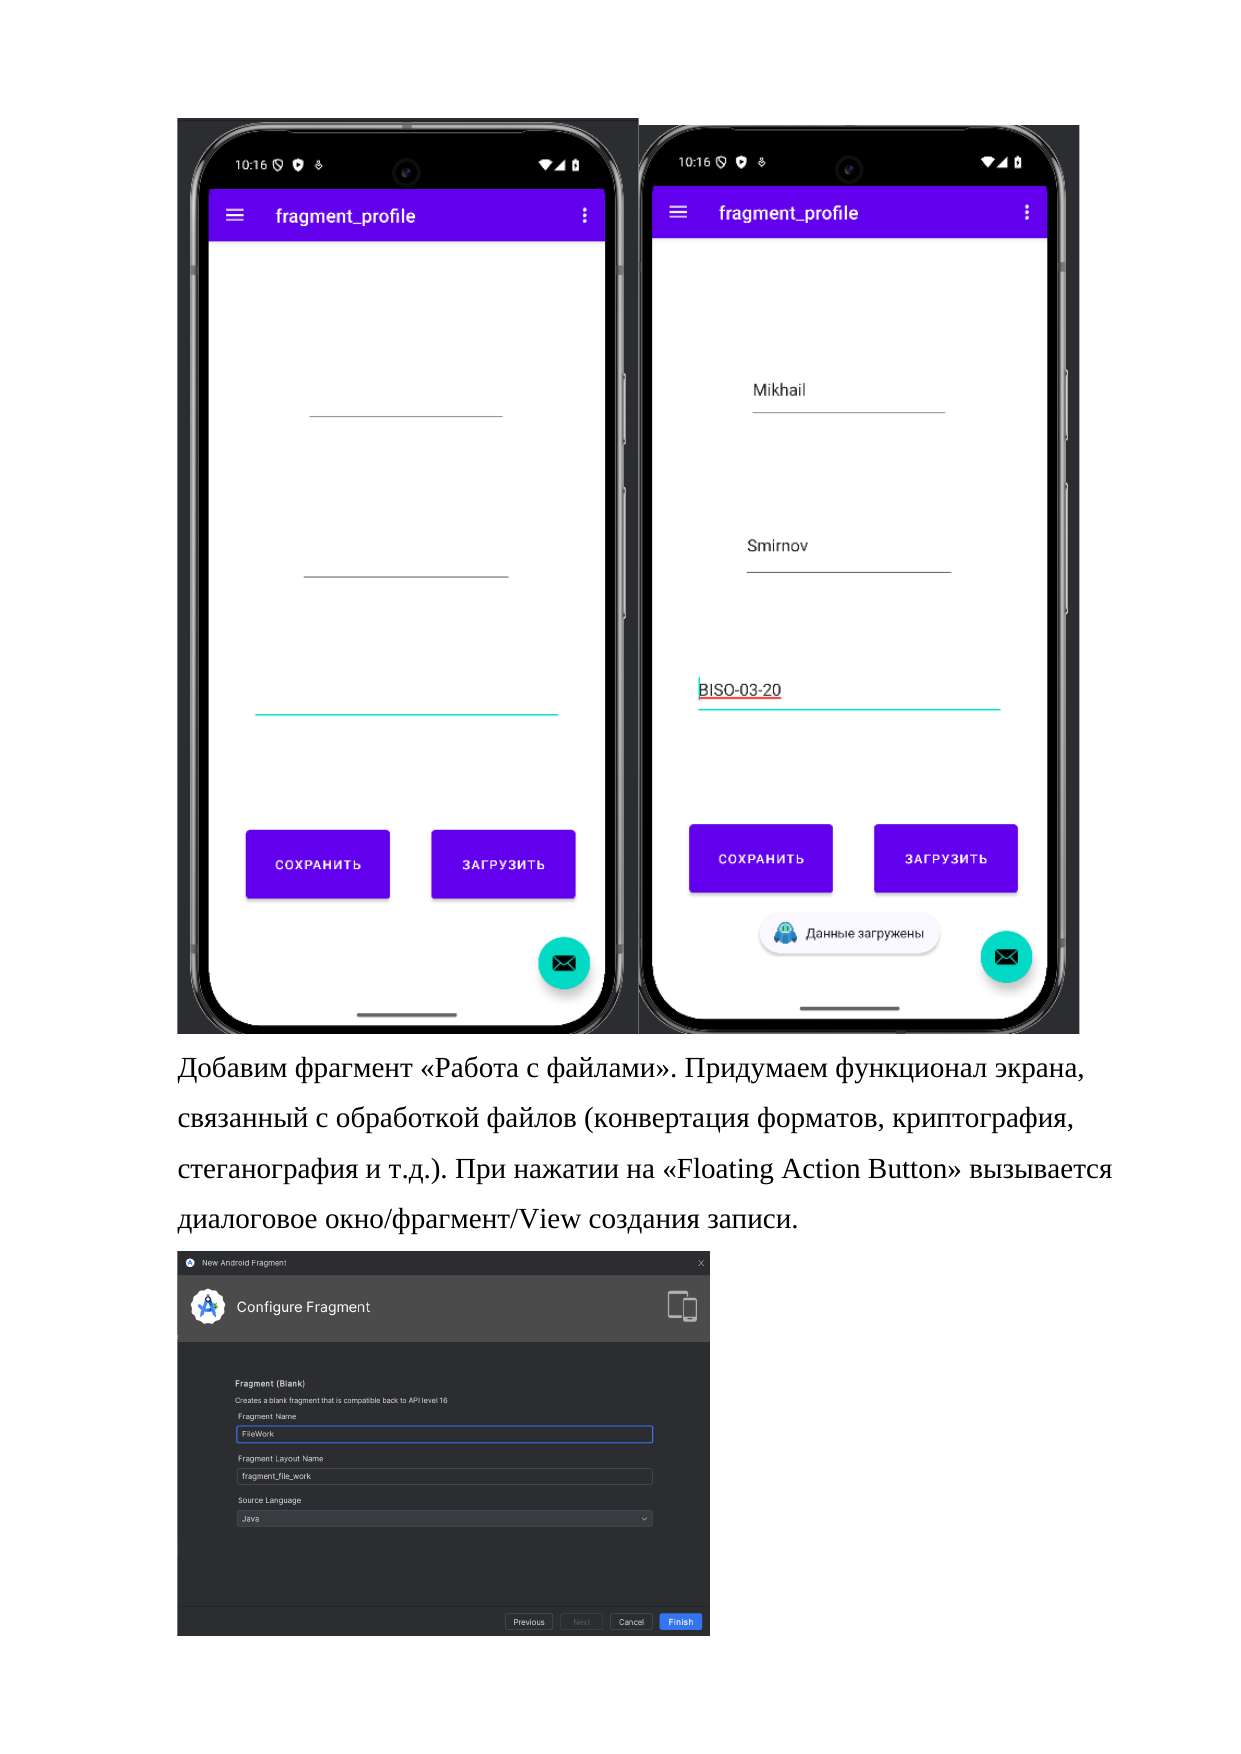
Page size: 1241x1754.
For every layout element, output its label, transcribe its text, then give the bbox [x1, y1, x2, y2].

text Добавим фрагмент «Работа с файлами». Придумаем функционал экрана, [177, 1050, 1152, 1084]
picture [177, 1251, 710, 1636]
picture [177, 118, 1080, 1034]
text стеганография и т.д.). При нажатии на «Floating Action Button» вызывается [177, 1151, 1152, 1184]
text связанный с обработкой файлов (конвертация форматов, криптография, [177, 1101, 1152, 1134]
text диалоговое окно/фрагмент/View создания записи. [177, 1201, 1152, 1235]
